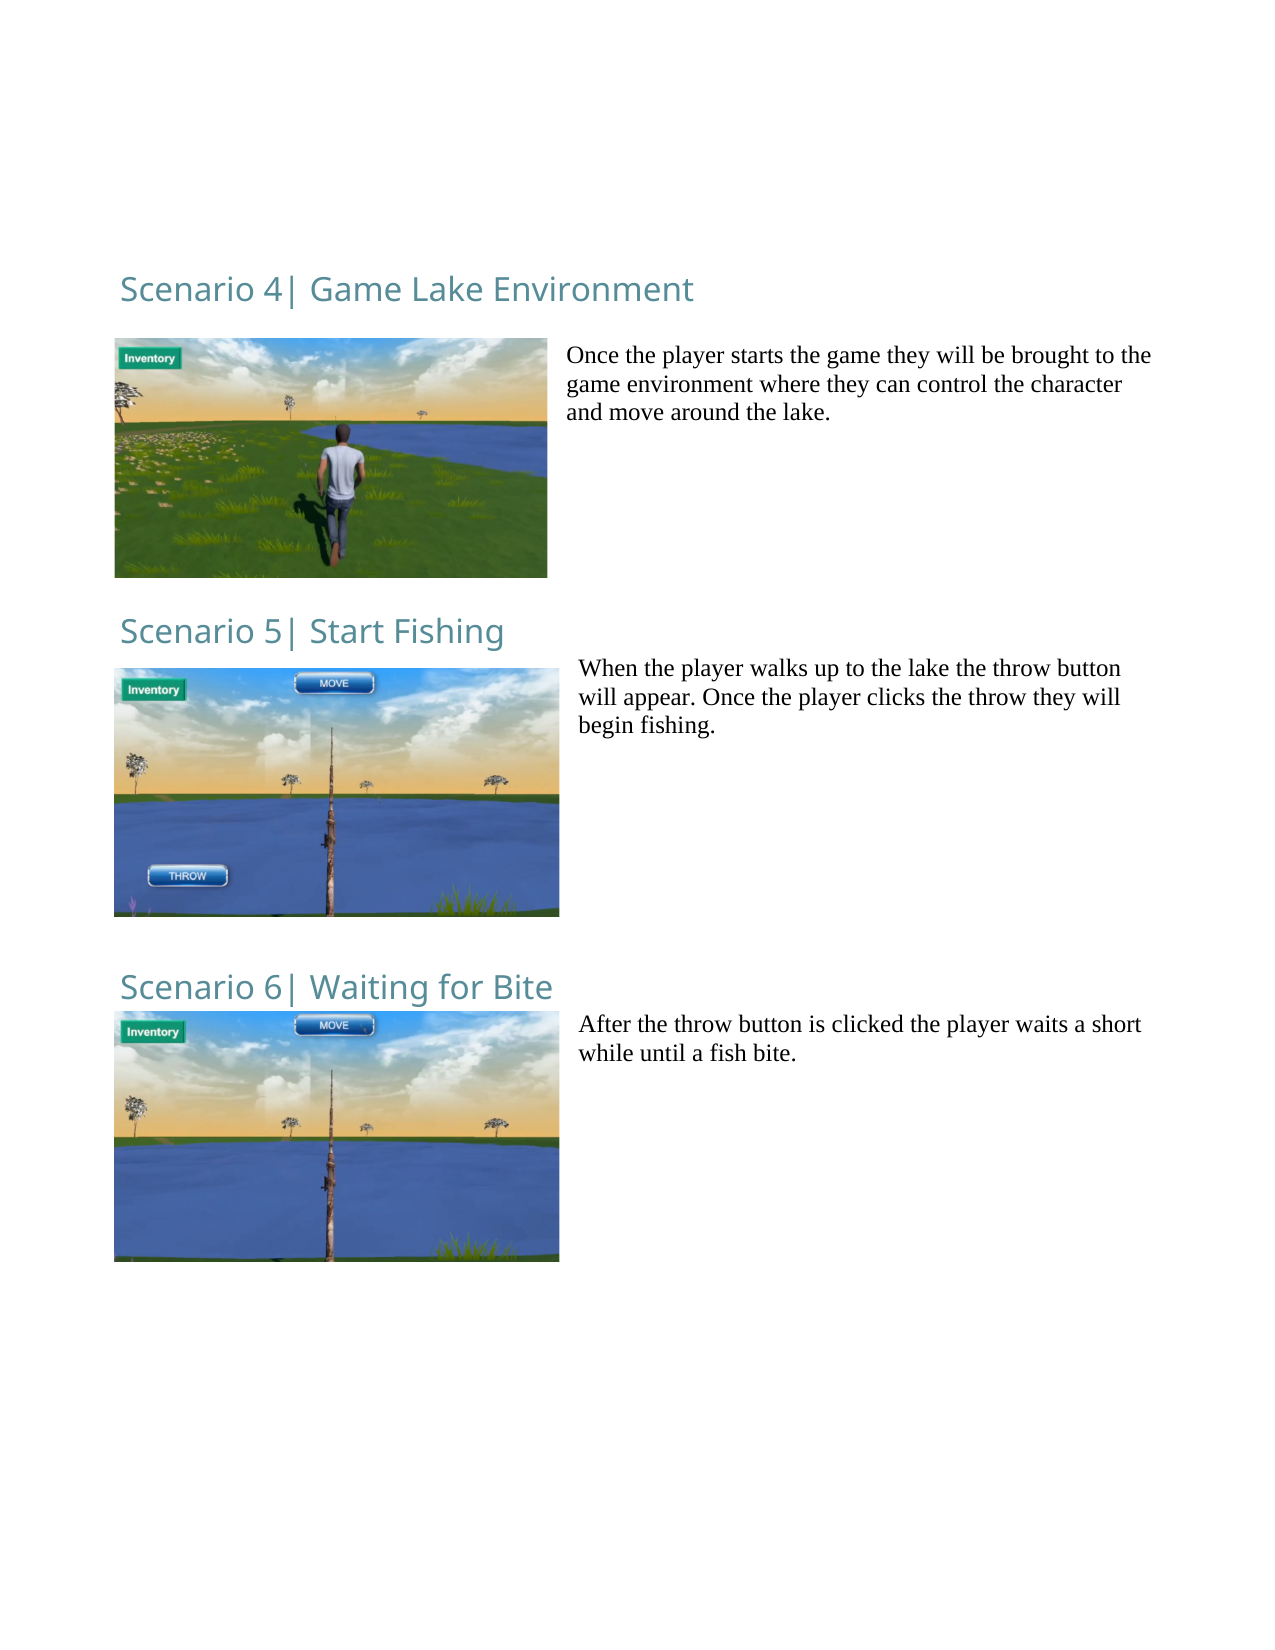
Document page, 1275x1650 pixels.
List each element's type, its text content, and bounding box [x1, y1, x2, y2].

picture [114, 338, 548, 578]
picture [114, 668, 560, 917]
picture [114, 1011, 560, 1262]
text Scenario 5| Start Fishing [120, 608, 1155, 653]
text When the player walks up to the lake the throw button will appear. Once the player clicks the throw they will begin fishing. [120, 653, 1155, 852]
text After the throw button is clicked the player waits a short while until a fish bite. [120, 1009, 1155, 1151]
text Scenario 4| Game Lake Environment [120, 266, 1155, 311]
text Once the player starts the game they will be brought to the game environment where they can control the character and move around the lake. [120, 311, 1155, 426]
text Scenario 6| Waiting for Bite [120, 964, 1155, 1009]
